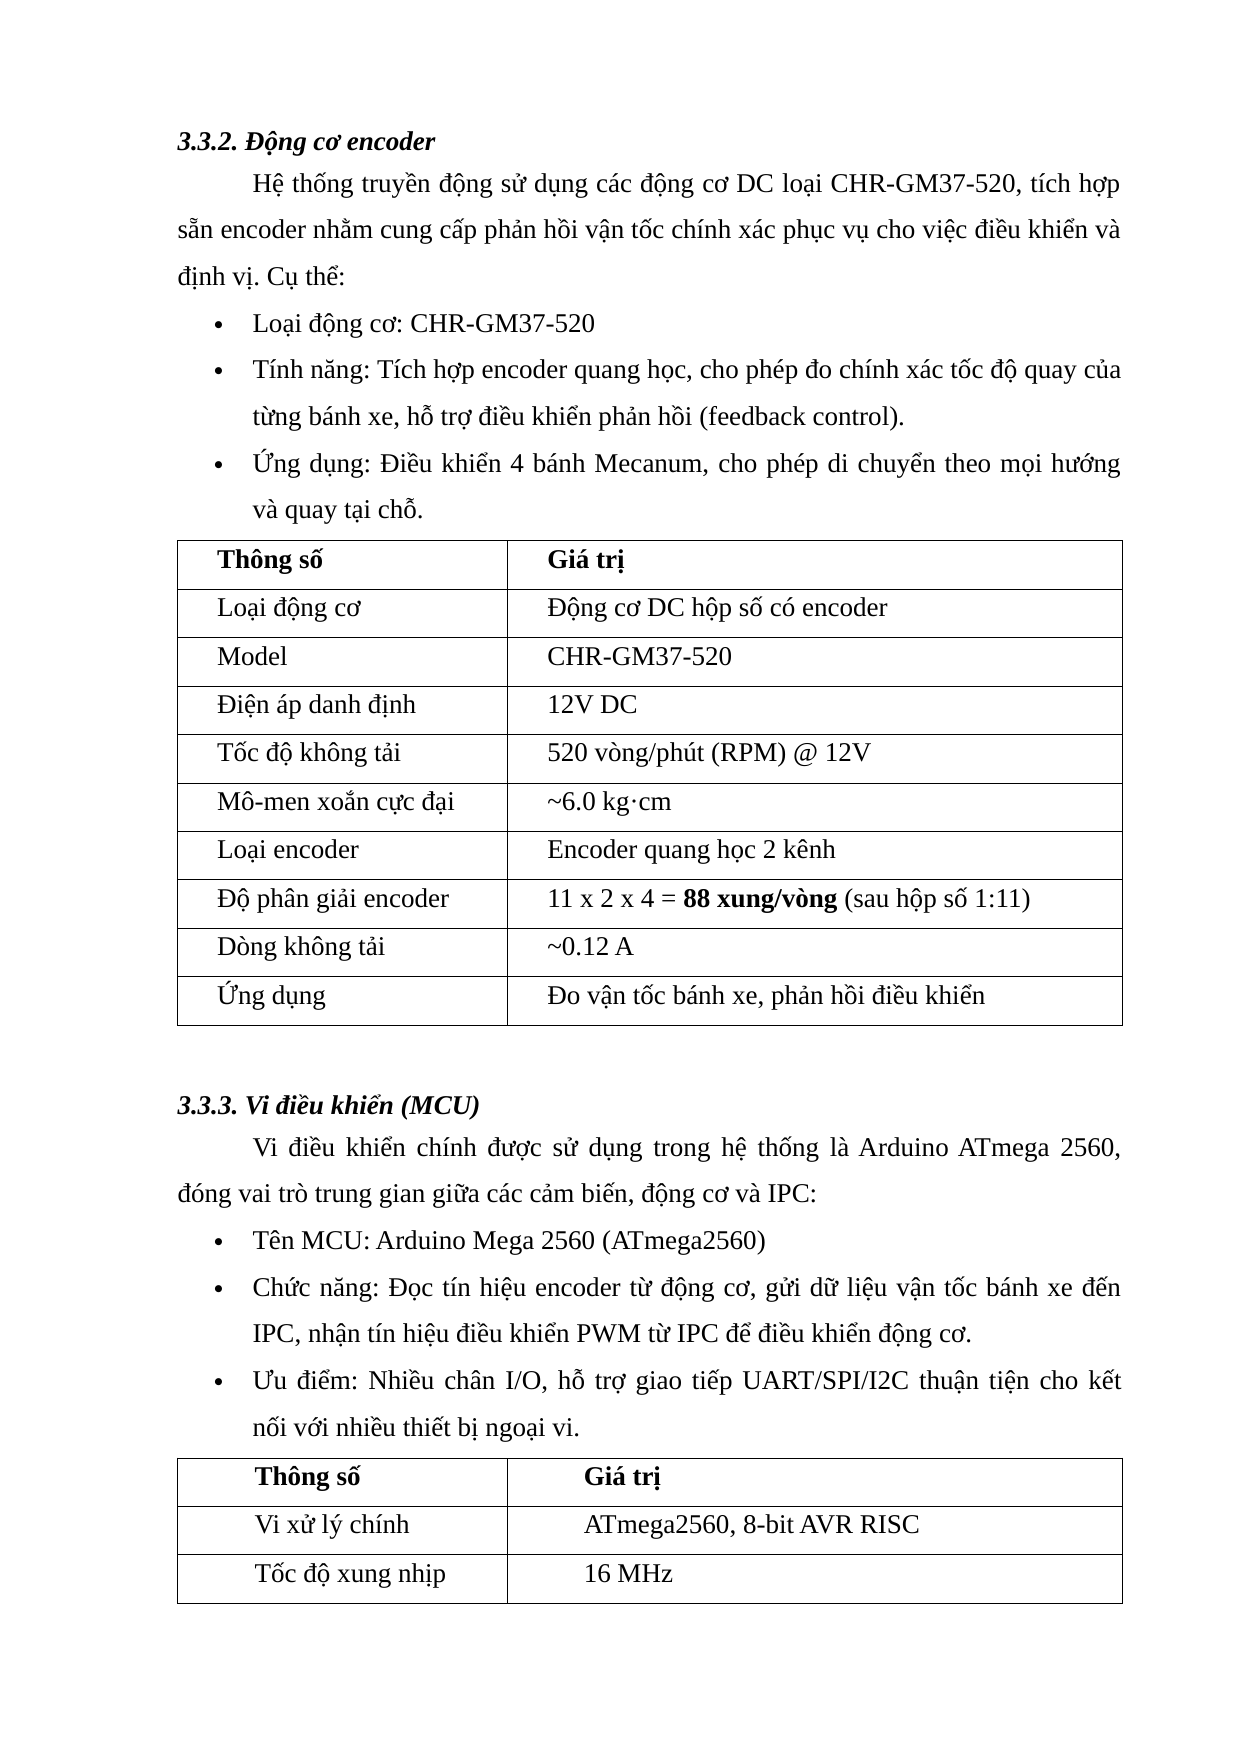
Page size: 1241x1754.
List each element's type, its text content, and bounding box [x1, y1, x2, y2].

table_cell 11 x 2 x 4 = 88 xung/vòng (sau hộp số 1:11) [508, 880, 1122, 928]
table_cell CHR-GM37-520 [508, 638, 1122, 686]
table_cell Động cơ DC hộp số có encoder [508, 590, 1122, 637]
table_cell Dòng không tải [178, 929, 507, 976]
subtitle 3.3.3. Vi điều khiển (MCU) [177, 1089, 1122, 1120]
table_cell ~0.12 A [508, 929, 1122, 976]
table_cell 520 vòng/phút (RPM) @ 12V [508, 735, 1122, 782]
table_cell Điện áp danh định [178, 687, 507, 734]
table_header Thông số [178, 541, 507, 589]
list Chức năng: Đọc tín hiệu encoder từ động cơ, gửi dữ liệu vận tốc bánh xe đến IPC, nhận tín hiệu điều khiển PWM từ IPC để điều khiển động cơ. [215, 1271, 1122, 1349]
table_header Thông số [178, 1459, 507, 1506]
table_cell Loại encoder [178, 832, 507, 879]
list Tính năng: Tích hợp encoder quang học, cho phép đo chính xác tốc độ quay của từng bánh xe, hỗ trợ điều khiển phản hồi (feedback control). [215, 353, 1122, 431]
subtitle 3.3.2. Động cơ encoder [177, 125, 1122, 156]
list Loại động cơ: CHR-GM37-520 [215, 307, 1122, 338]
table_cell ~6.0 kg·cm [508, 784, 1122, 831]
table_header Giá trị [508, 1459, 1122, 1506]
table_cell ATmega2560, 8-bit AVR RISC [508, 1507, 1122, 1554]
table_cell Đo vận tốc bánh xe, phản hồi điều khiển [508, 977, 1122, 1024]
table_cell 16 MHz [508, 1555, 1122, 1603]
table_cell Model [178, 638, 507, 686]
table_cell 12V DC [508, 687, 1122, 734]
text Hệ thống truyền động sử dụng các động cơ DC loại CHR-GM37-520, tích hợp sẵn encoder nhằm cung cấp phản hồi vận tốc chính xác phục vụ cho việc điều khiển và định vị. Cụ thể: [177, 167, 1122, 291]
table_cell Tốc độ không tải [178, 735, 507, 782]
table_cell Encoder quang học 2 kênh [508, 832, 1122, 879]
list Ứng dụng: Điều khiển 4 bánh Mecanum, cho phép di chuyển theo mọi hướng và quay tại chỗ. [215, 447, 1122, 525]
table_cell Độ phân giải encoder [178, 880, 507, 928]
table_cell Tốc độ xung nhịp [178, 1555, 507, 1603]
table_header Giá trị [508, 541, 1122, 589]
table_cell Mô-men xoắn cực đại [178, 784, 507, 831]
table_cell Vi xử lý chính [178, 1507, 507, 1554]
table_cell Ứng dụng [178, 977, 507, 1024]
table_cell Loại động cơ [178, 590, 507, 637]
text Vi điều khiển chính được sử dụng trong hệ thống là Arduino ATmega 2560, đóng vai trò trung gian giữa các cảm biến, động cơ và IPC: [177, 1131, 1122, 1209]
list Tên MCU: Arduino Mega 2560 (ATmega2560) [215, 1224, 1122, 1255]
list Ưu điểm: Nhiều chân I/O, hỗ trợ giao tiếp UART/SPI/I2C thuận tiện cho kết nối với nhiều thiết bị ngoại vi. [215, 1364, 1122, 1442]
